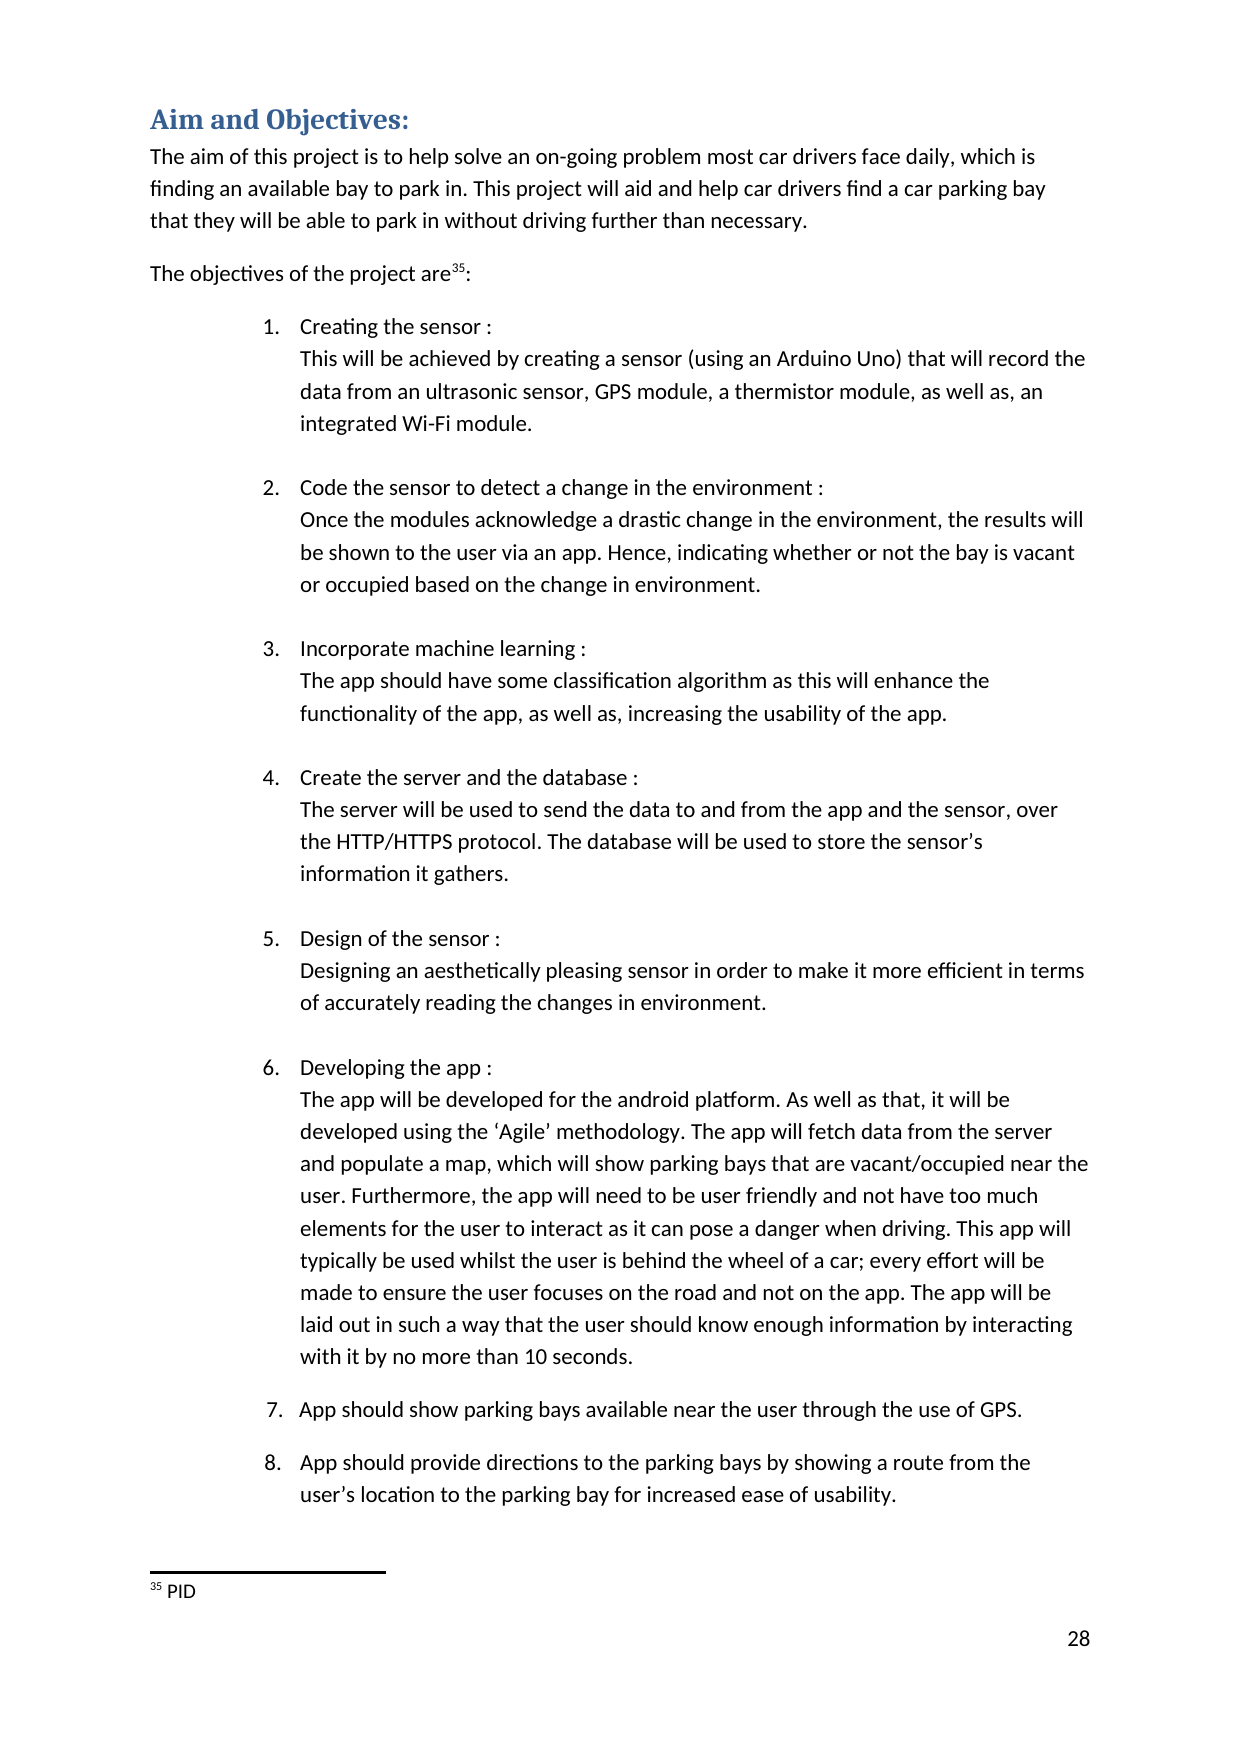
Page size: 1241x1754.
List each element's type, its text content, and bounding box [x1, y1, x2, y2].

list Developing the app : [262, 1053, 1090, 1081]
text The objectives of the project are: [150, 259, 1090, 287]
list Creating the sensor : [262, 312, 1090, 340]
list The server will be used to send the data to and from the app and the sensor, over the HTTP/HTTPS protocol. The database will be used to store the sensor’s information it gathers. [300, 795, 1090, 888]
subtitle Aim and Objectives: [150, 103, 1090, 137]
list Code the sensor to detect a change in the environment : [262, 473, 1090, 501]
list Designing an aesthetically pleasing sensor in order to make it more efficient in terms of accurately reading the changes in environment. [300, 956, 1090, 1016]
list Incorporate machine learning : [262, 634, 1090, 662]
list Create the server and the database : [262, 763, 1090, 791]
list Design of the sensor : [262, 924, 1090, 952]
list Once the modules acknowledge a drastic change in the environment, the results will be shown to the user via an app. Hence, indicating whether or not the bay is vacant or occupied based on the change in environment. [300, 506, 1090, 598]
text The aim of this project is to help solve an on-going problem most car drivers face daily, which is finding an available bay to park in. This project will aid and help car drivers find a car parking bay that they will be able to park in without driving further than necessary. [150, 142, 1090, 234]
list The app should have some classification algorithm as this will enhance the functionality of the app, as well as, increasing the usability of the app. [300, 666, 1090, 727]
text 7. App should show parking bays available near the user through the use of GPS. [150, 1395, 1090, 1423]
list This will be achieved by creating a sensor (using an Arduino Uno) that will record the data from an ultrasonic sensor, GPS module, a thermistor module, as well as, an integrated Wi-Fi module. [300, 344, 1090, 437]
text 8. App should provide directions to the parking bays by showing a route from the user’s location to the parking bay for increased ease of usability. [264, 1448, 1090, 1509]
list The app will be developed for the android platform. As well as that, it will be developed using the ‘Agile’ methodology. The app will fetch data from the server and populate a map, which will show parking bays that are vacant/occupied near the user. Furthermore, the app will need to be user friendly and not have too much elements for the user to interact as it can pose a danger when driving. This app will typically be used whilst the user is behind the wheel of a car; every effort will be made to ensure the user focuses on the road and not on the app. The app will be laid out in such a way that the user should know enough information by interacting with it by no more than 10 seconds. [300, 1085, 1090, 1370]
